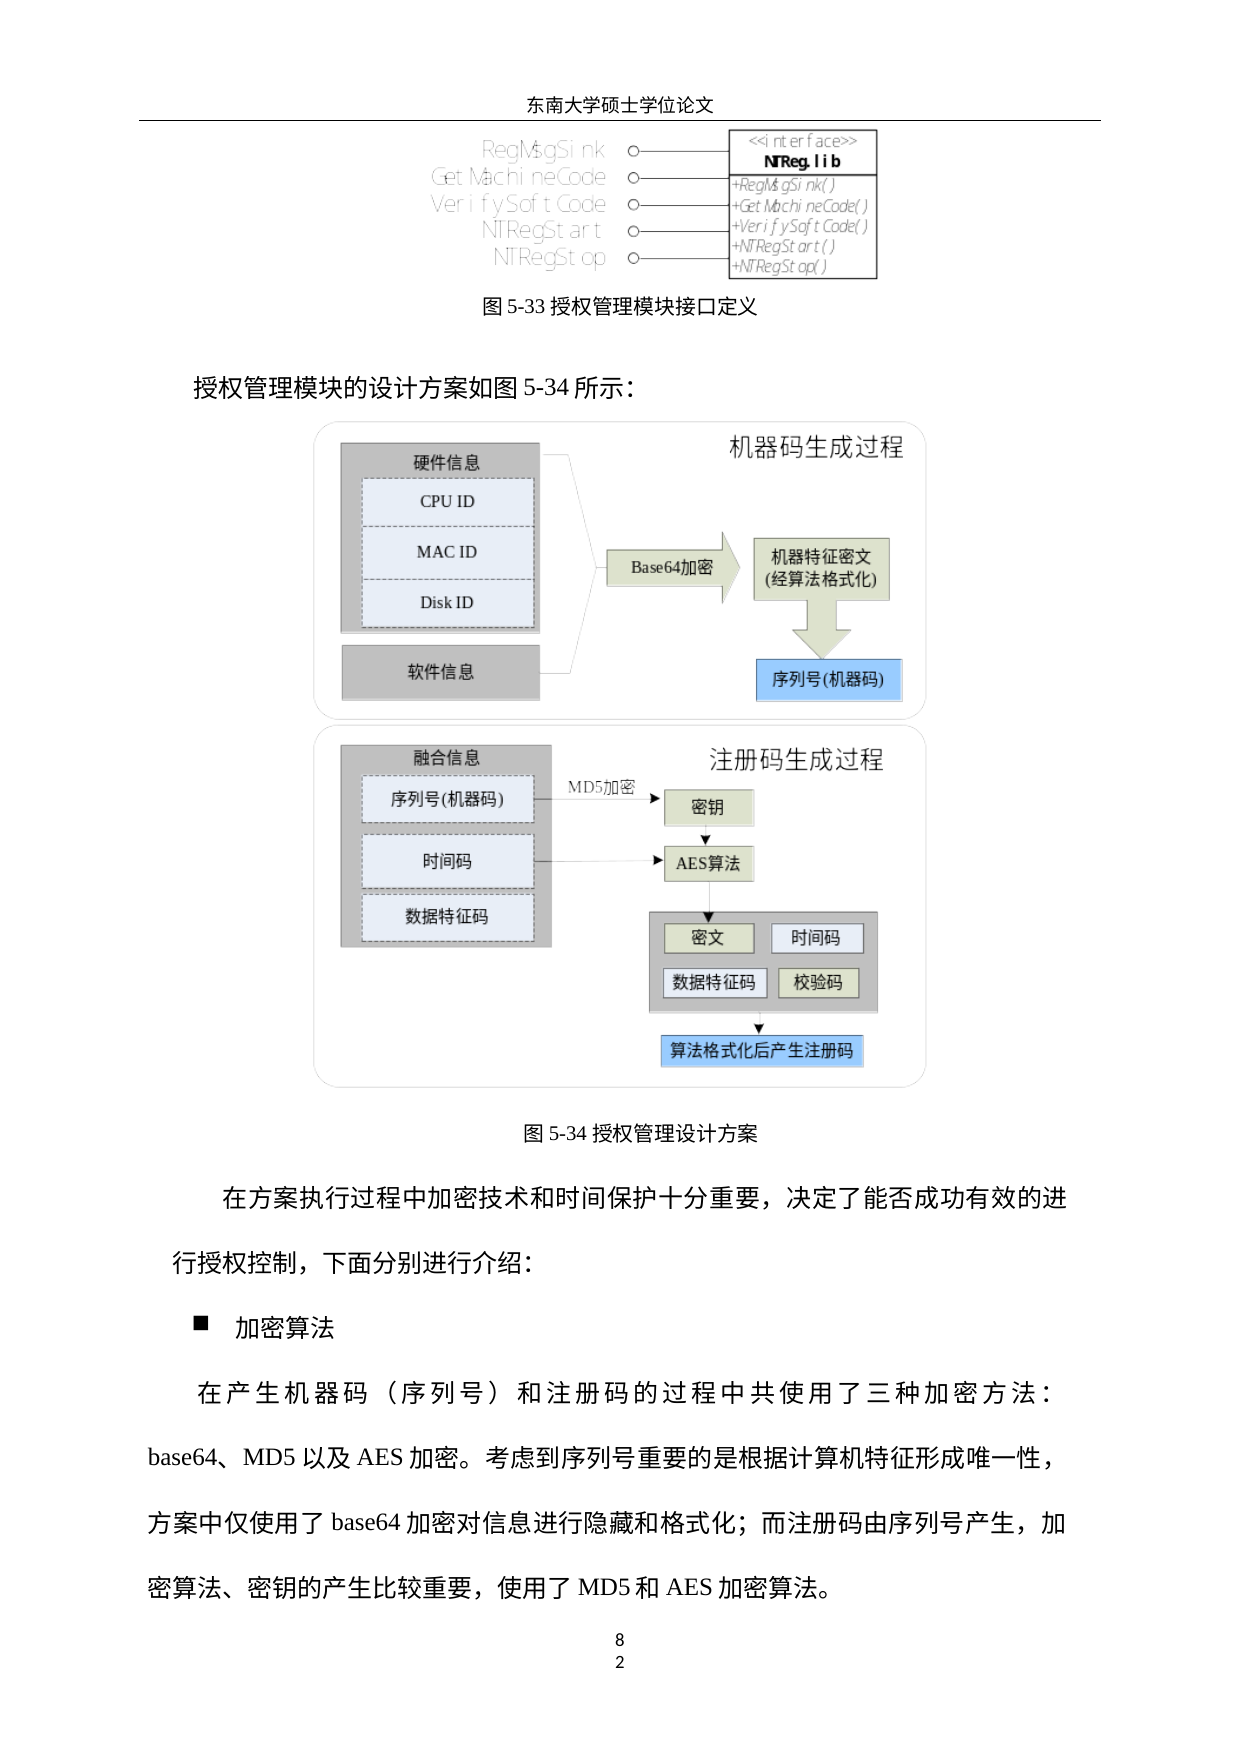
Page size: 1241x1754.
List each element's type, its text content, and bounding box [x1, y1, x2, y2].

text 图5-34 授权管理设计方案 [148, 1116, 1093, 1149]
text 在产生机器码（序列号）和注册码的过程中共使用了三种加密方法：base64、MD5以及AES加密。考虑到序列号重要的是根据计算机特征形成唯一性，方案中仅使用了base64加密对信息进行隐藏和格式化；而注册码由序列号产生，加密算法、密钥的产生比较重要，使用了MD5和AES加密算法。 [148, 1359, 1068, 1619]
text 在方案执行过程中加密技术和时间保护十分重要，决定了能否成功有效的进行授权控制，下面分别进行介绍： [172, 1164, 1068, 1294]
text 授权管理模块的设计方案如图5-34所示： [148, 354, 1093, 419]
list 加密算法 [191, 1294, 1068, 1359]
text 图5-33 授权管理模块接口定义 [148, 289, 1093, 322]
